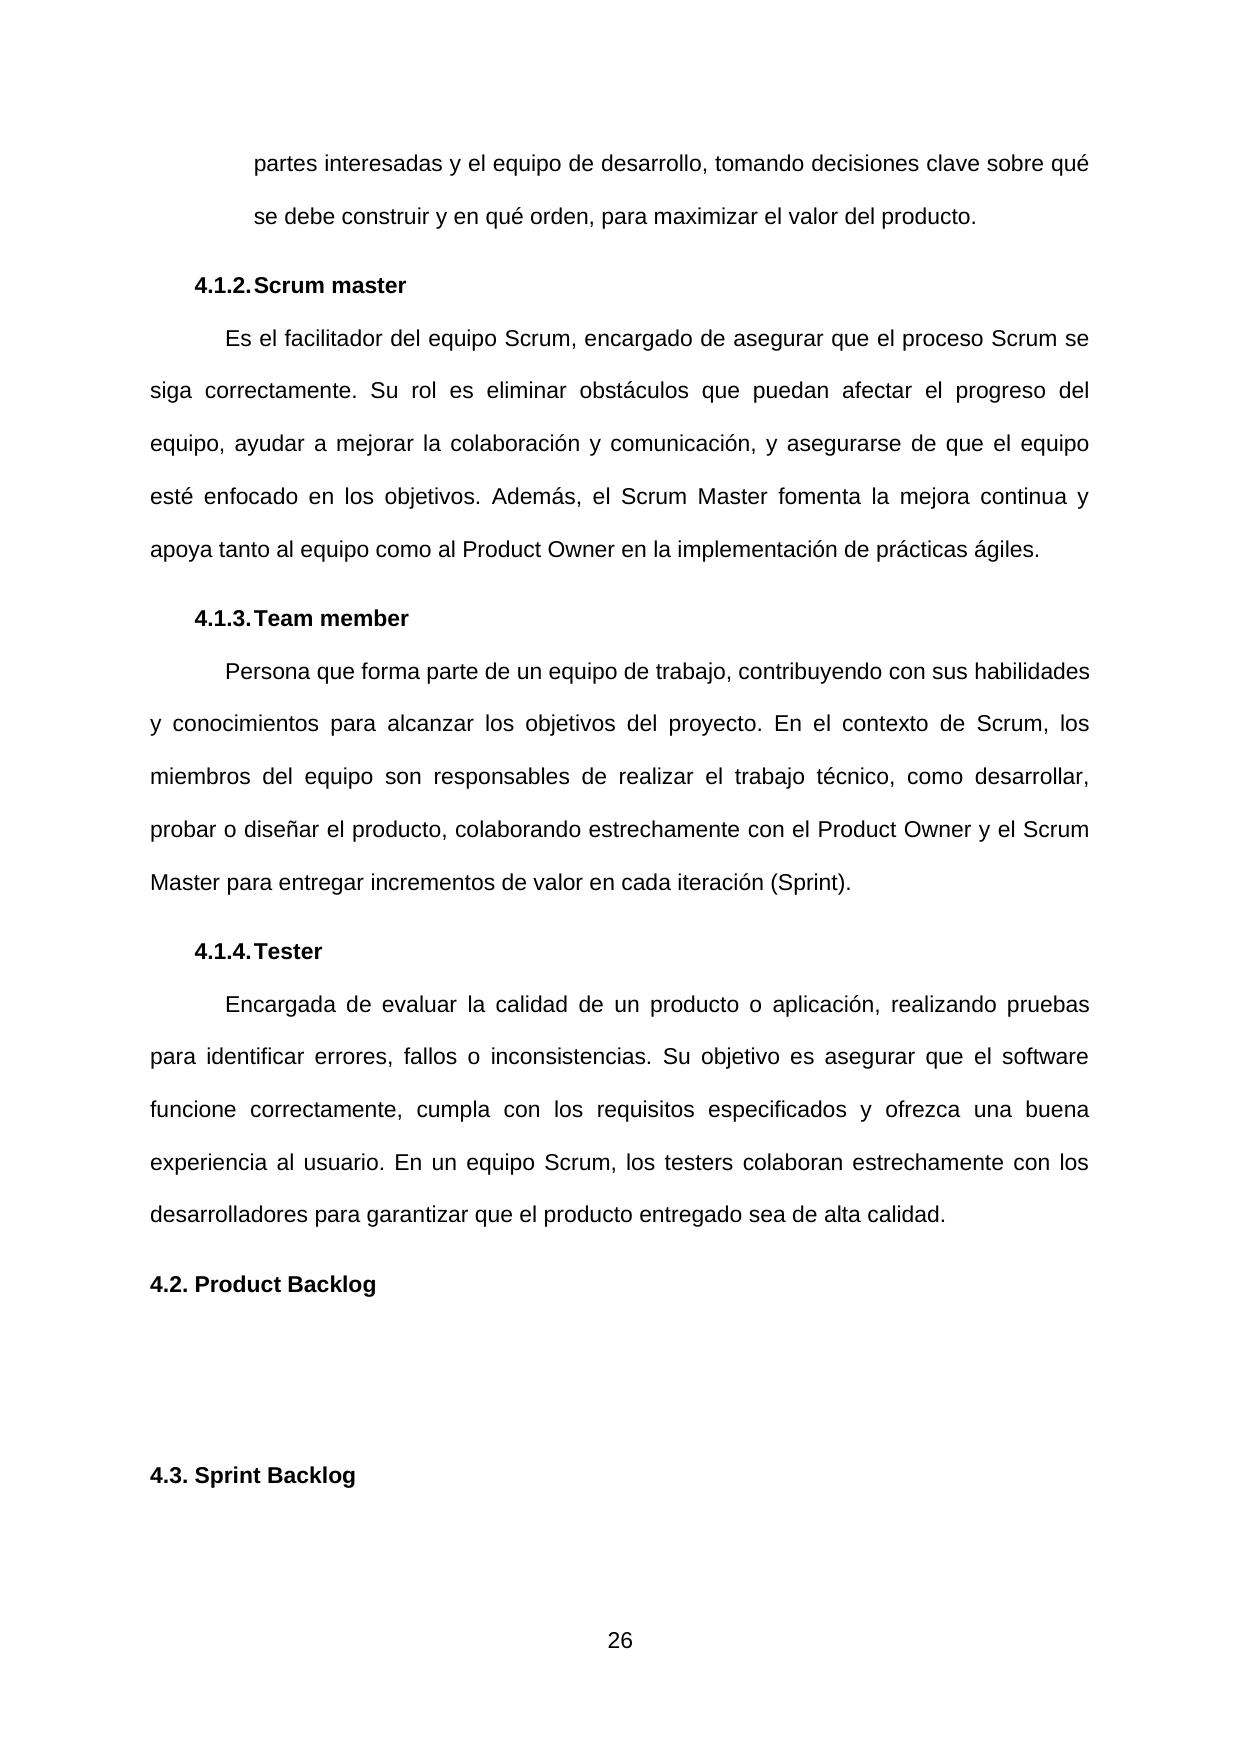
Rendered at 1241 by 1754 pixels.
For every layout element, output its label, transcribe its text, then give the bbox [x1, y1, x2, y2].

subtitle Scrum master [194, 272, 1090, 298]
subtitle Tester [194, 938, 1090, 964]
subtitle Product Backlog [150, 1271, 1090, 1297]
text Persona que forma parte de un equipo de trabajo, contribuyendo con sus habilidades y conocimientos para alcanzar los objetivos del proyecto. En el contexto de Scrum, los miembros del equipo son responsables de realizar el trabajo técnico, como desarrollar, probar o diseñar el producto, colaborando estrechamente con el Product Owner y el Scrum Master para entregar incrementos de valor en cada iteración (Sprint). [150, 658, 1090, 895]
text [253, 150, 1090, 229]
text Encargada de evaluar la calidad de un producto o aplicación, realizando pruebas para identificar errores, fallos o inconsistencias. Su objetivo es asegurar que el software funcione correctamente, cumpla con los requisitos especificados y ofrezca una buena experiencia al usuario. En un equipo Scrum, los testers colaboran estrechamente con los desarrolladores para garantizar que el producto entregado sea de alta calidad. [150, 991, 1090, 1228]
subtitle Team member [194, 605, 1090, 631]
subtitle Sprint Backlog [150, 1462, 1090, 1489]
text Es el facilitador del equipo Scrum, encargado de asegurar que el proceso Scrum se siga correctamente. Su rol es eliminar obstáculos que puedan afectar el progreso del equipo, ayudar a mejorar la colaboración y comunicación, y asegurarse de que el equipo esté enfocado en los objetivos. Además, el Scrum Master fomenta la mejora continua y apoya tanto al equipo como al Product Owner en la implementación de prácticas ágiles. [150, 325, 1090, 562]
